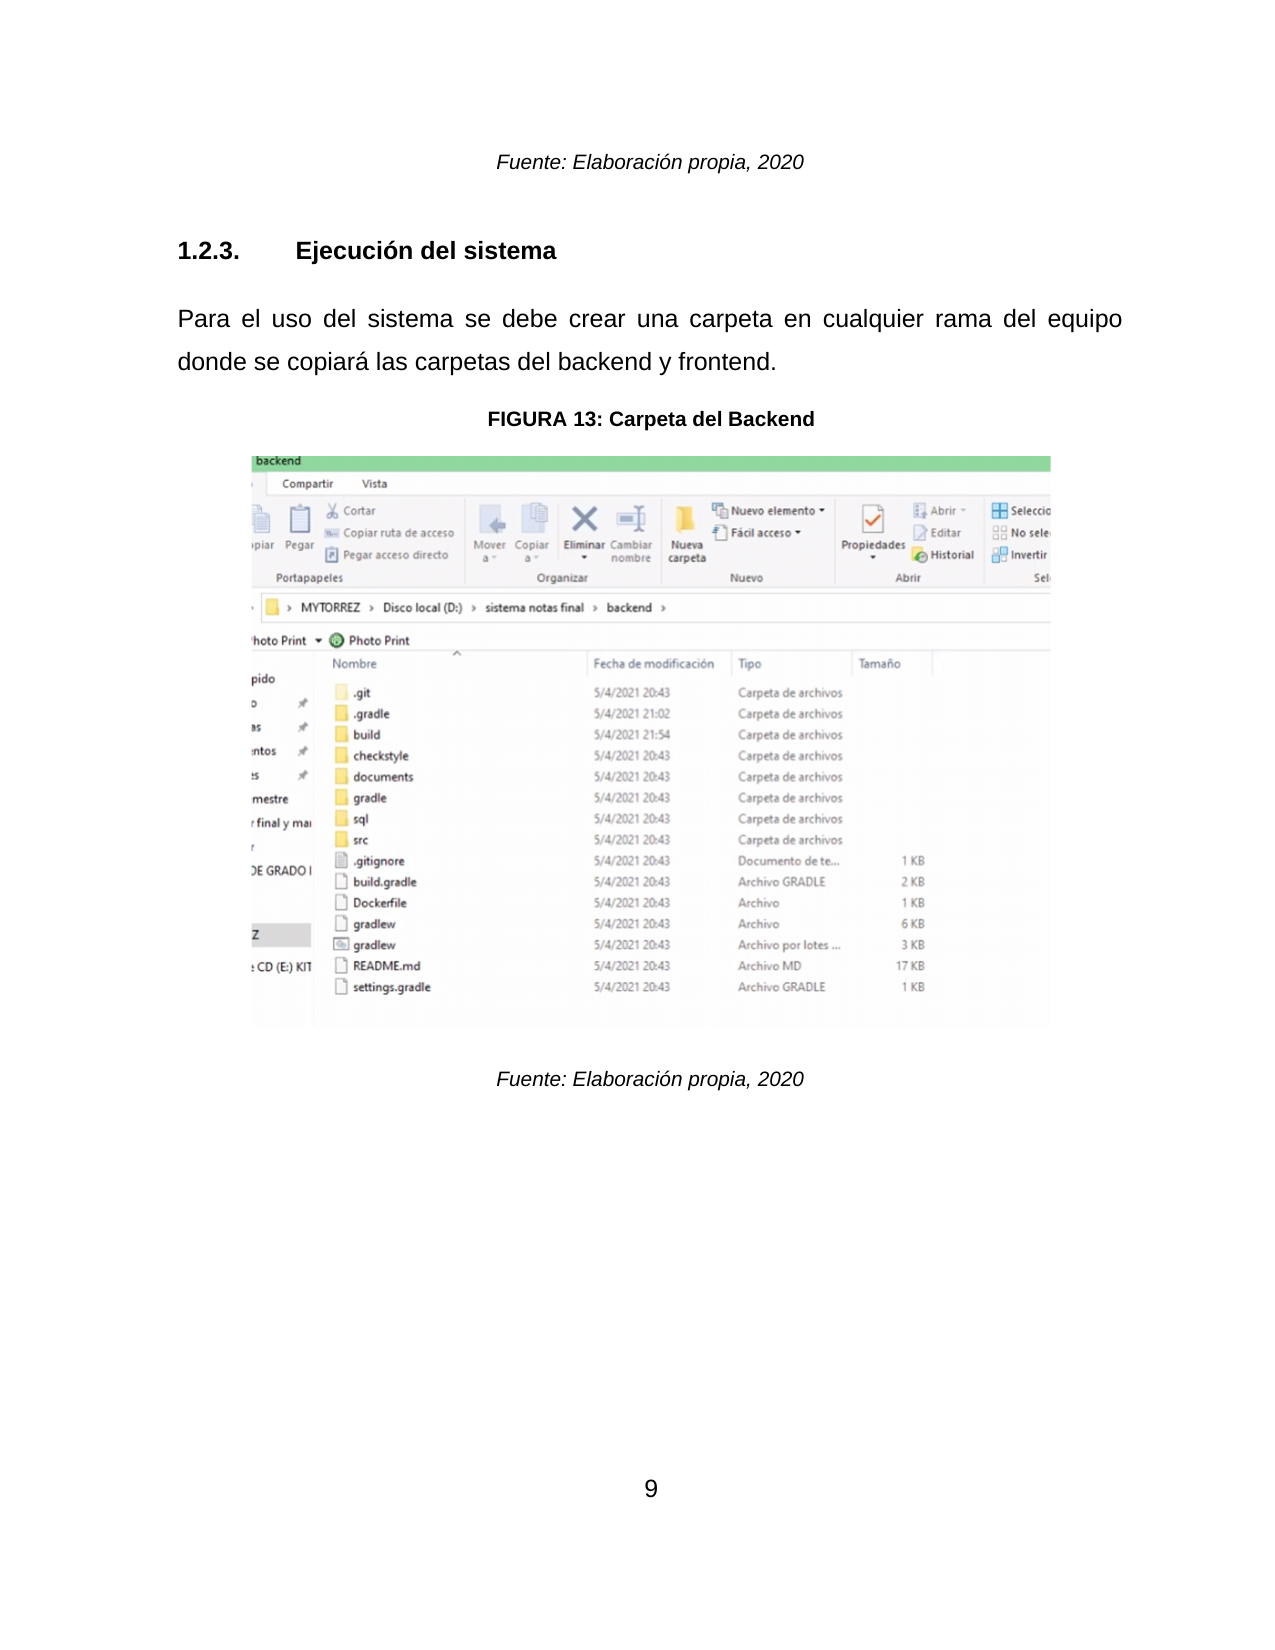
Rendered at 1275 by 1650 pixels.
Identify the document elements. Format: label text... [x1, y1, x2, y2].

text Para el uso del sistema se debe crear una carpeta en cualquier rama del equipo donde se copiará las carpetas del backend y frontend. [177, 304, 1125, 376]
subtitle Ejecución del sistema [177, 236, 1125, 265]
text FIGURA 13: Carpeta del Backend [177, 407, 1125, 431]
text Fuente: Elaboración propia, 2020 [177, 1066, 1125, 1090]
picture [251, 456, 1051, 1027]
text Fuente: Elaboración propia, 2020 [177, 150, 1125, 174]
